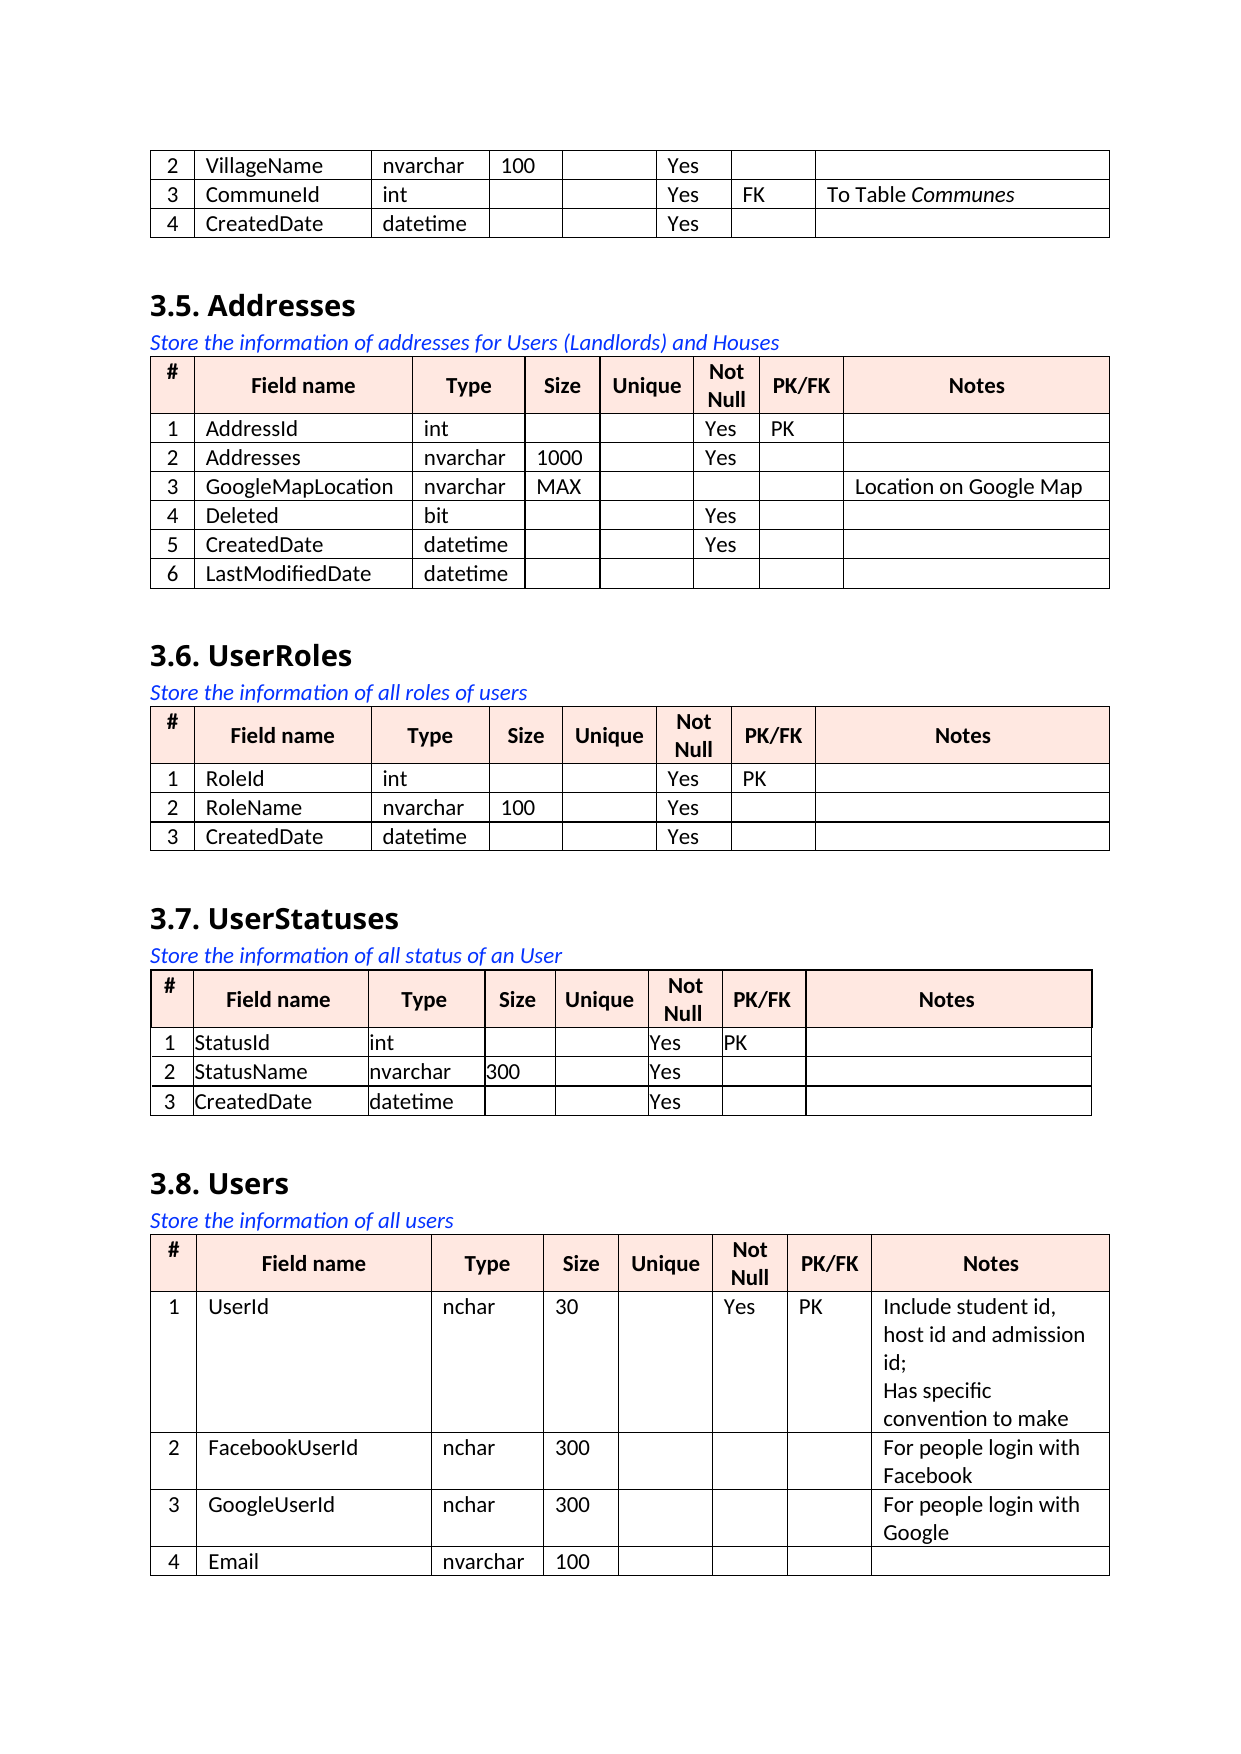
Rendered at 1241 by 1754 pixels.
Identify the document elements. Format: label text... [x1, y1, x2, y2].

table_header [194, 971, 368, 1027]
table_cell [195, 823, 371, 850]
subtitle 3.5. Addresses [150, 285, 1093, 325]
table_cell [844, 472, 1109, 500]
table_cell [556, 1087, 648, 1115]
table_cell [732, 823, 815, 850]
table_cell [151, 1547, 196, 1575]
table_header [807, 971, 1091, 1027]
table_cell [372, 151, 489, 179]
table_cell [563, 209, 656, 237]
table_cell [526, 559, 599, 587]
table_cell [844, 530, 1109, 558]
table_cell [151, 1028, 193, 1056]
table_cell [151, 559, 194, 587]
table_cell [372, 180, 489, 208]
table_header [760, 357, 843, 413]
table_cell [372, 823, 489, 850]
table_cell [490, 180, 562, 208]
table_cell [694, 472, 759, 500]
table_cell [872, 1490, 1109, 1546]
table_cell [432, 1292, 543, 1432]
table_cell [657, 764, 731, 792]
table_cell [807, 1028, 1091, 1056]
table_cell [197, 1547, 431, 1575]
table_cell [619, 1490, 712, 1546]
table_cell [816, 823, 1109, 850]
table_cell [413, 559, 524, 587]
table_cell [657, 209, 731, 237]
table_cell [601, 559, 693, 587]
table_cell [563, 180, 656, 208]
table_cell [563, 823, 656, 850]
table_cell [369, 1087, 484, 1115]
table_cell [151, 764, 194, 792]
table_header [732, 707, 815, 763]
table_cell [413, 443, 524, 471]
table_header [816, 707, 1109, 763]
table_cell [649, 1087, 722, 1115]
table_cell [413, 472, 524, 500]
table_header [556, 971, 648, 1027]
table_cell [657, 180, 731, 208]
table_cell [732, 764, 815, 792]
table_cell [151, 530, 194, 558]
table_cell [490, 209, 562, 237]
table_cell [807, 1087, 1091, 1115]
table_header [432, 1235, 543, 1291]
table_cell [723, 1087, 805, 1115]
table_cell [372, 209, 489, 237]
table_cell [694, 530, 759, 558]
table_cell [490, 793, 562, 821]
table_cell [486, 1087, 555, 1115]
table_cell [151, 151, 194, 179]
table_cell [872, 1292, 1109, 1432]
text Store the information of addresses for Users (Landlords) and Houses [150, 328, 1093, 356]
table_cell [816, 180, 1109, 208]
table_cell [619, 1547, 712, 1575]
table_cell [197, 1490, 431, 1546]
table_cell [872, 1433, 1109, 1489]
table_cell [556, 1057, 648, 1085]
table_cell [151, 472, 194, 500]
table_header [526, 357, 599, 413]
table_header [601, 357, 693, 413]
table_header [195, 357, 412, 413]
subtitle 3.6. UserRoles [150, 635, 1093, 675]
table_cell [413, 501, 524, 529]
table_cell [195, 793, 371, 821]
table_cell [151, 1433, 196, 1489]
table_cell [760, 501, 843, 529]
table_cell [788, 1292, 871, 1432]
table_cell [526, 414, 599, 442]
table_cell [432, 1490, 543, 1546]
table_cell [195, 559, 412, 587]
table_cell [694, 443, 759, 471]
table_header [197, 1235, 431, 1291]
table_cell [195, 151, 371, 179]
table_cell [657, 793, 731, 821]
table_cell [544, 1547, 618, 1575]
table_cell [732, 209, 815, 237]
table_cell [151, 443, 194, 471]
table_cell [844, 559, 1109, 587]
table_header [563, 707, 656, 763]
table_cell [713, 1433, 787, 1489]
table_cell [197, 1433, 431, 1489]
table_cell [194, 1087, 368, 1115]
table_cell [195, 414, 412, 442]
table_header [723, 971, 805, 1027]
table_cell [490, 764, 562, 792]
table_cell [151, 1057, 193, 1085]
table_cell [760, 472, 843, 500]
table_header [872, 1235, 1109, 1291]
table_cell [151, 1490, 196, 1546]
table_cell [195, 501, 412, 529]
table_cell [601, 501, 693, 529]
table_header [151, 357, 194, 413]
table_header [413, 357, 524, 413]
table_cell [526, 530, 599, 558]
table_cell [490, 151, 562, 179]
subtitle 3.8. Users [150, 1163, 1093, 1203]
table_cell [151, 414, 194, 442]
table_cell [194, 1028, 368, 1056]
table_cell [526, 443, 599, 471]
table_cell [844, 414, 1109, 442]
subtitle 3.7. UserStatuses [150, 898, 1093, 938]
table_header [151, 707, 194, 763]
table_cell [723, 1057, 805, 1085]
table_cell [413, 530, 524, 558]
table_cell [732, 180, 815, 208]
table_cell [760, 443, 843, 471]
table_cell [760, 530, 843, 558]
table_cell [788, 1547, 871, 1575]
text Store the information of all users [150, 1206, 1093, 1234]
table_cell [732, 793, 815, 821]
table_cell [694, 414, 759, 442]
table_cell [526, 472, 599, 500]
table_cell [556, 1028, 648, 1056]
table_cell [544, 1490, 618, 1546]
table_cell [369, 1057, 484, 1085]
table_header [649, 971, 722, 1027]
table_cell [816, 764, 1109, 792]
text Store the information of all roles of users [150, 678, 1093, 706]
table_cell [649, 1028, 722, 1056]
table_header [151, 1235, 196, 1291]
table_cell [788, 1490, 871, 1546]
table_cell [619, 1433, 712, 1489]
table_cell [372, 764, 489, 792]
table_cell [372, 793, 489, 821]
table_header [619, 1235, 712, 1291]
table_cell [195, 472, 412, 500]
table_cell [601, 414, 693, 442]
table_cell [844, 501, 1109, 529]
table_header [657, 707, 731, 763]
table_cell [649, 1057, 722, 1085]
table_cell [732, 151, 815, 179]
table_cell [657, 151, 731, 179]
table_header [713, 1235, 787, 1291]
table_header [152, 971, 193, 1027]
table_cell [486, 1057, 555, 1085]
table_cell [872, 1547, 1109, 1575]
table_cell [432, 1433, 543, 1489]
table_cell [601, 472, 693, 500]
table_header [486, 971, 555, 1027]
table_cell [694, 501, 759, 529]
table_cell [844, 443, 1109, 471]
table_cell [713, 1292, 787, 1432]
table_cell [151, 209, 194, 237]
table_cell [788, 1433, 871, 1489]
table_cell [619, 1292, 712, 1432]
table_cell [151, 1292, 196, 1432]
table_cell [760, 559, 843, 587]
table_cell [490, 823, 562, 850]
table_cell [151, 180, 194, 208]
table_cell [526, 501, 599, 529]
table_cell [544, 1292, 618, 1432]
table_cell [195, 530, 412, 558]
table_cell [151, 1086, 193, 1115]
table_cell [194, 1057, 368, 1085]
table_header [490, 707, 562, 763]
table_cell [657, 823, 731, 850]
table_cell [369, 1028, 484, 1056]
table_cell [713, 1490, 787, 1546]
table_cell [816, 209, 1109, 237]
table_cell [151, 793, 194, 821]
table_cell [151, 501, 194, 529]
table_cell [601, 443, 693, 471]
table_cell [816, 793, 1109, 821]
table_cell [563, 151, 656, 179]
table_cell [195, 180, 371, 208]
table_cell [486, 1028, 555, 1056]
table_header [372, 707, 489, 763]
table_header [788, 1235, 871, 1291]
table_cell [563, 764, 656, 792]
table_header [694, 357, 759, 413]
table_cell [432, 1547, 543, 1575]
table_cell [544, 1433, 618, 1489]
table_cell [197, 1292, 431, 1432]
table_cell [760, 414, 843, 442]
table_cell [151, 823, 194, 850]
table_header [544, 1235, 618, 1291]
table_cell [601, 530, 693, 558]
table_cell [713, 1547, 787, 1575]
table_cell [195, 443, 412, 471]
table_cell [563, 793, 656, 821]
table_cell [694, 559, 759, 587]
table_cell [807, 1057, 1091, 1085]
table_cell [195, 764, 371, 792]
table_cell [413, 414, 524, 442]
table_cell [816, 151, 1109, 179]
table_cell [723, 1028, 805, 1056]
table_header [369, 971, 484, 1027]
text Store the information of all status of an User [150, 941, 1093, 969]
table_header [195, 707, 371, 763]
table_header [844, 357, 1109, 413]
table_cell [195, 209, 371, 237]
